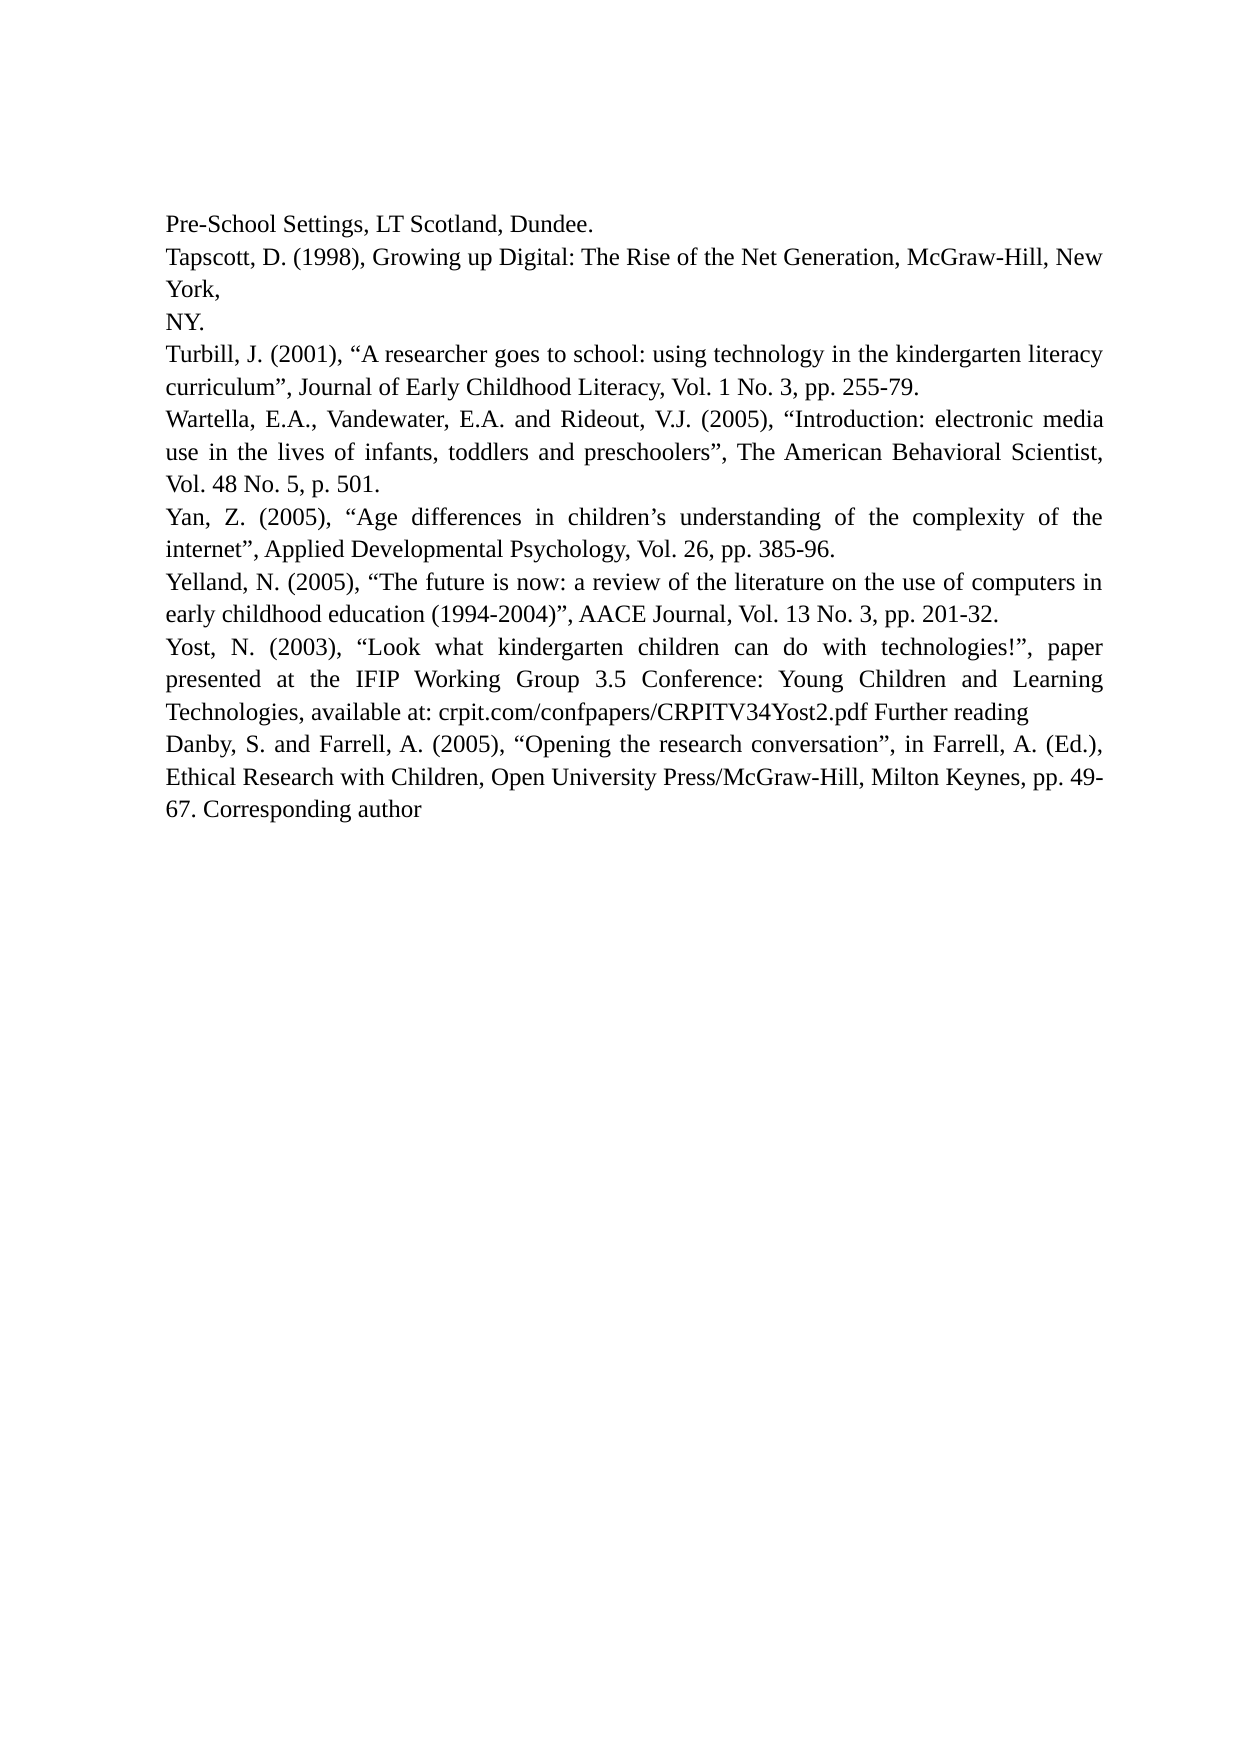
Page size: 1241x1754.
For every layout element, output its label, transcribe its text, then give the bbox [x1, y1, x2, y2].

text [165, 208, 1104, 240]
text Yost, N. (2003), “Look what kindergarten children can do with technologies!”, paper presented at the IFIP Working Group 3.5 Conference: Young Children and Learning Technologies, available at: crpit.com/confpapers/CRPITV34Yost2.pdf Further reading [165, 630, 1104, 728]
text Yan, Z. (2005), “Age differences in children’s understanding of the complexity of the internet”, Applied Developmental Psychology, Vol. 26, pp. 385-96. [165, 500, 1104, 565]
text Yelland, N. (2005), “The future is now: a review of the literature on the use of computers in early childhood education (1994-2004)”, AACE Journal, Vol. 13 No. 3, pp. 201-32. [165, 565, 1104, 630]
text Danby, S. and Farrell, A. (2005), “Opening the research conversation”, in Farrell, A. (Ed.), Ethical Research with Children, Open University Press/McGraw-Hill, Milton Keynes, pp. 49-67. Corresponding author [165, 728, 1104, 825]
text Tapscott, D. (1998), Growing up Digital: The Rise of the Net Generation, McGraw-Hill, New York, [165, 240, 1104, 305]
text NY. [165, 305, 1104, 338]
text Turbill, J. (2001), “A researcher goes to school: using technology in the kindergarten literacy curriculum”, Journal of Early Childhood Literacy, Vol. 1 No. 3, pp. 255-79. [165, 338, 1104, 403]
text Wartella, E.A., Vandewater, E.A. and Rideout, V.J. (2005), “Introduction: electronic media use in the lives of infants, toddlers and preschoolers”, The American Behavioral Scientist, Vol. 48 No. 5, p. 501. [165, 403, 1104, 500]
